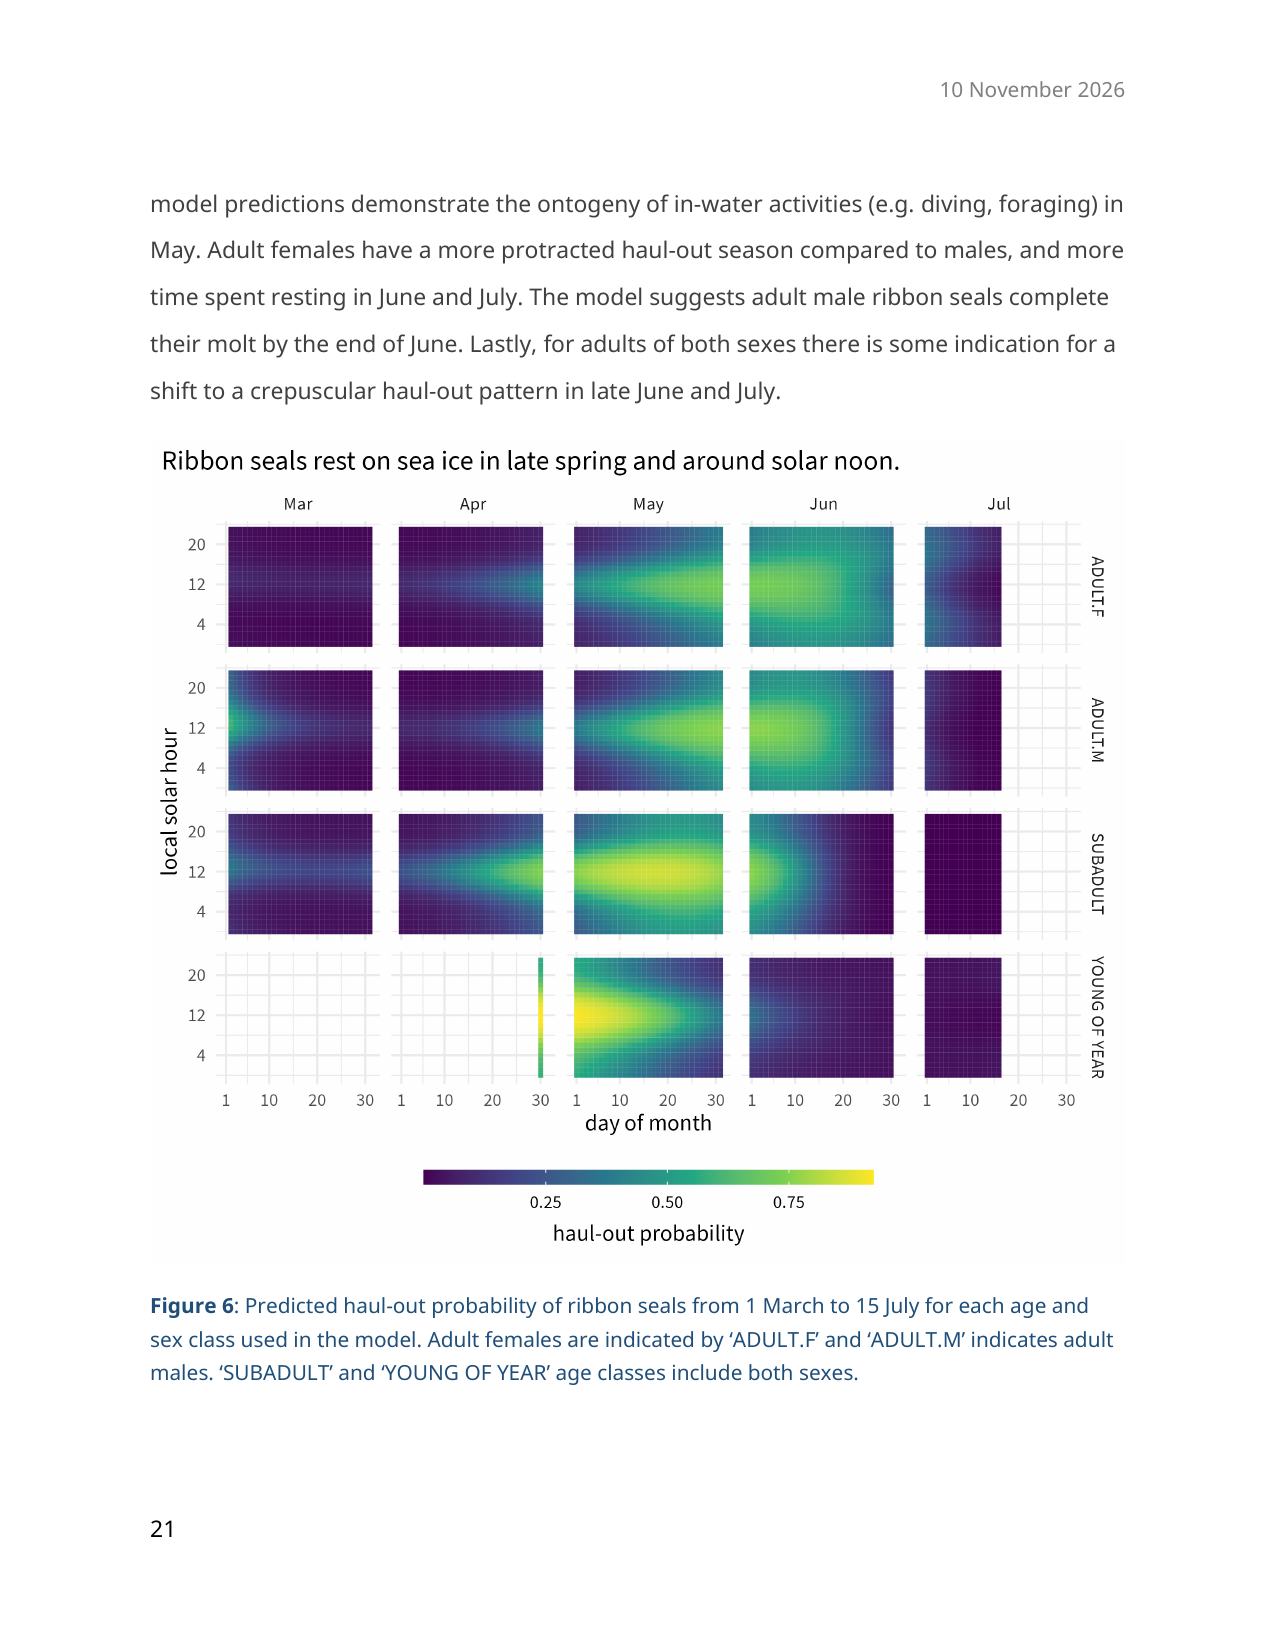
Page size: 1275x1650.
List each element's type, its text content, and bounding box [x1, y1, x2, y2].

picture [150, 440, 1125, 1266]
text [150, 187, 1125, 406]
text Figure : Predicted haul-out probability of ribbon seals from 1 March to 15 July for each age and sex class used in the model. Adult females are indicated by ‘ADULT.F’ and ‘ADULT.M’ indicates adult males. ‘SUBADULT’ and ‘YOUNG OF YEAR’ age classes include both sexes. [150, 1286, 1125, 1386]
